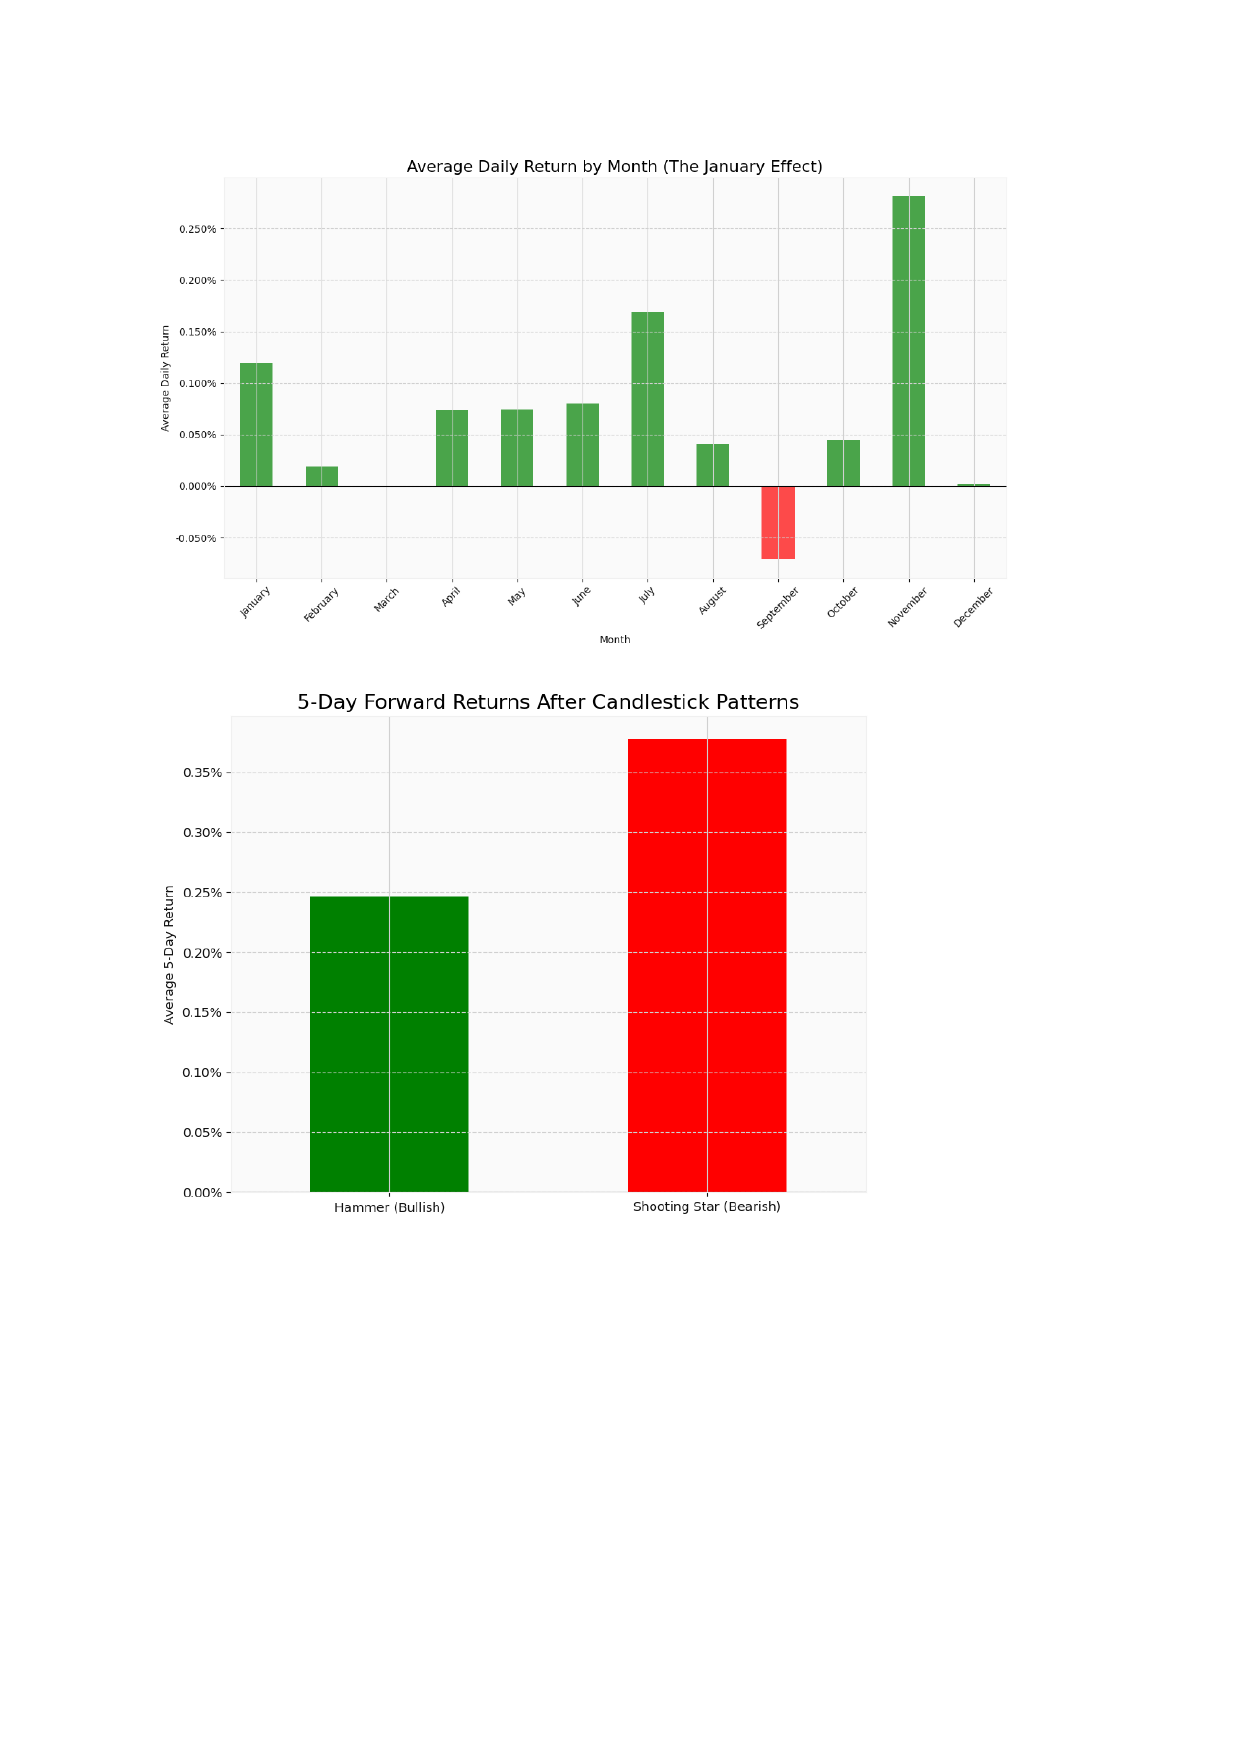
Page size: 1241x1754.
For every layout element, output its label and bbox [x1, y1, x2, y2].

picture [150, 150, 1017, 656]
picture [150, 680, 879, 1227]
